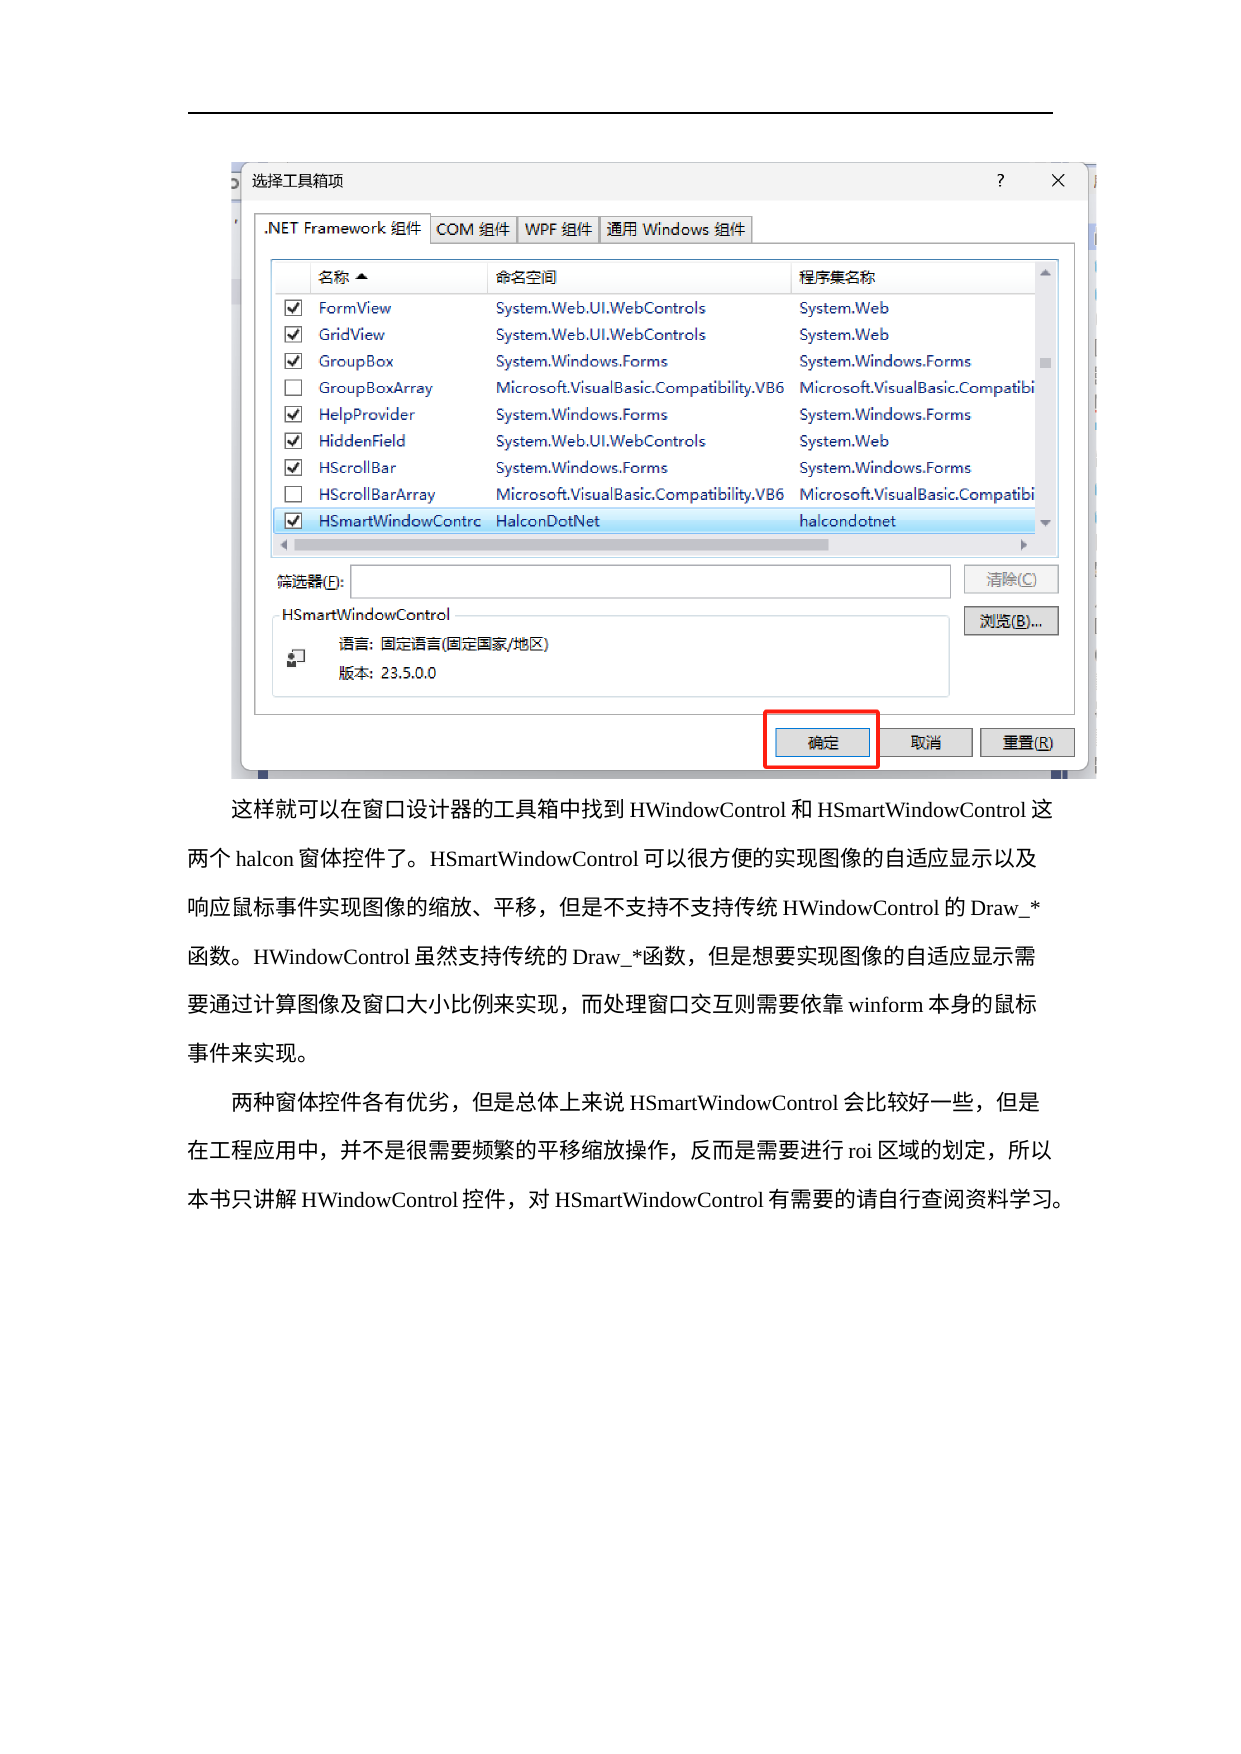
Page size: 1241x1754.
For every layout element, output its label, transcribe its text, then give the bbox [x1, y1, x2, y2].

picture [231, 162, 1097, 779]
text 两种窗体控件各有优劣，但是总体上来说HSmartWindowControl会比较好一些，但是在工程应用中，并不是很需要频繁的平移缩放操作，反而是需要进行roi区域的划定，所以本书只讲解HWindowControl控件，对HSmartWindowControl有需要的请自行查阅资料学习。 [187, 1084, 1053, 1214]
text 这样就可以在窗口设计器的工具箱中找到HWindowControl和HSmartWindowControl这两个halcon窗体控件了。HSmartWindowControl可以很方便的实现图像的自适应显示以及响应鼠标事件实现图像的缩放、平移，但是不支持不支持传统HWindowControl的Draw_*函数。HWindowControl虽然支持传统的Draw_*函数，但是想要实现图像的自适应显示需要通过计算图像及窗口大小比例来实现，而处理窗口交互则需要依靠winform本身的鼠标事件来实现。 [187, 792, 1053, 1068]
